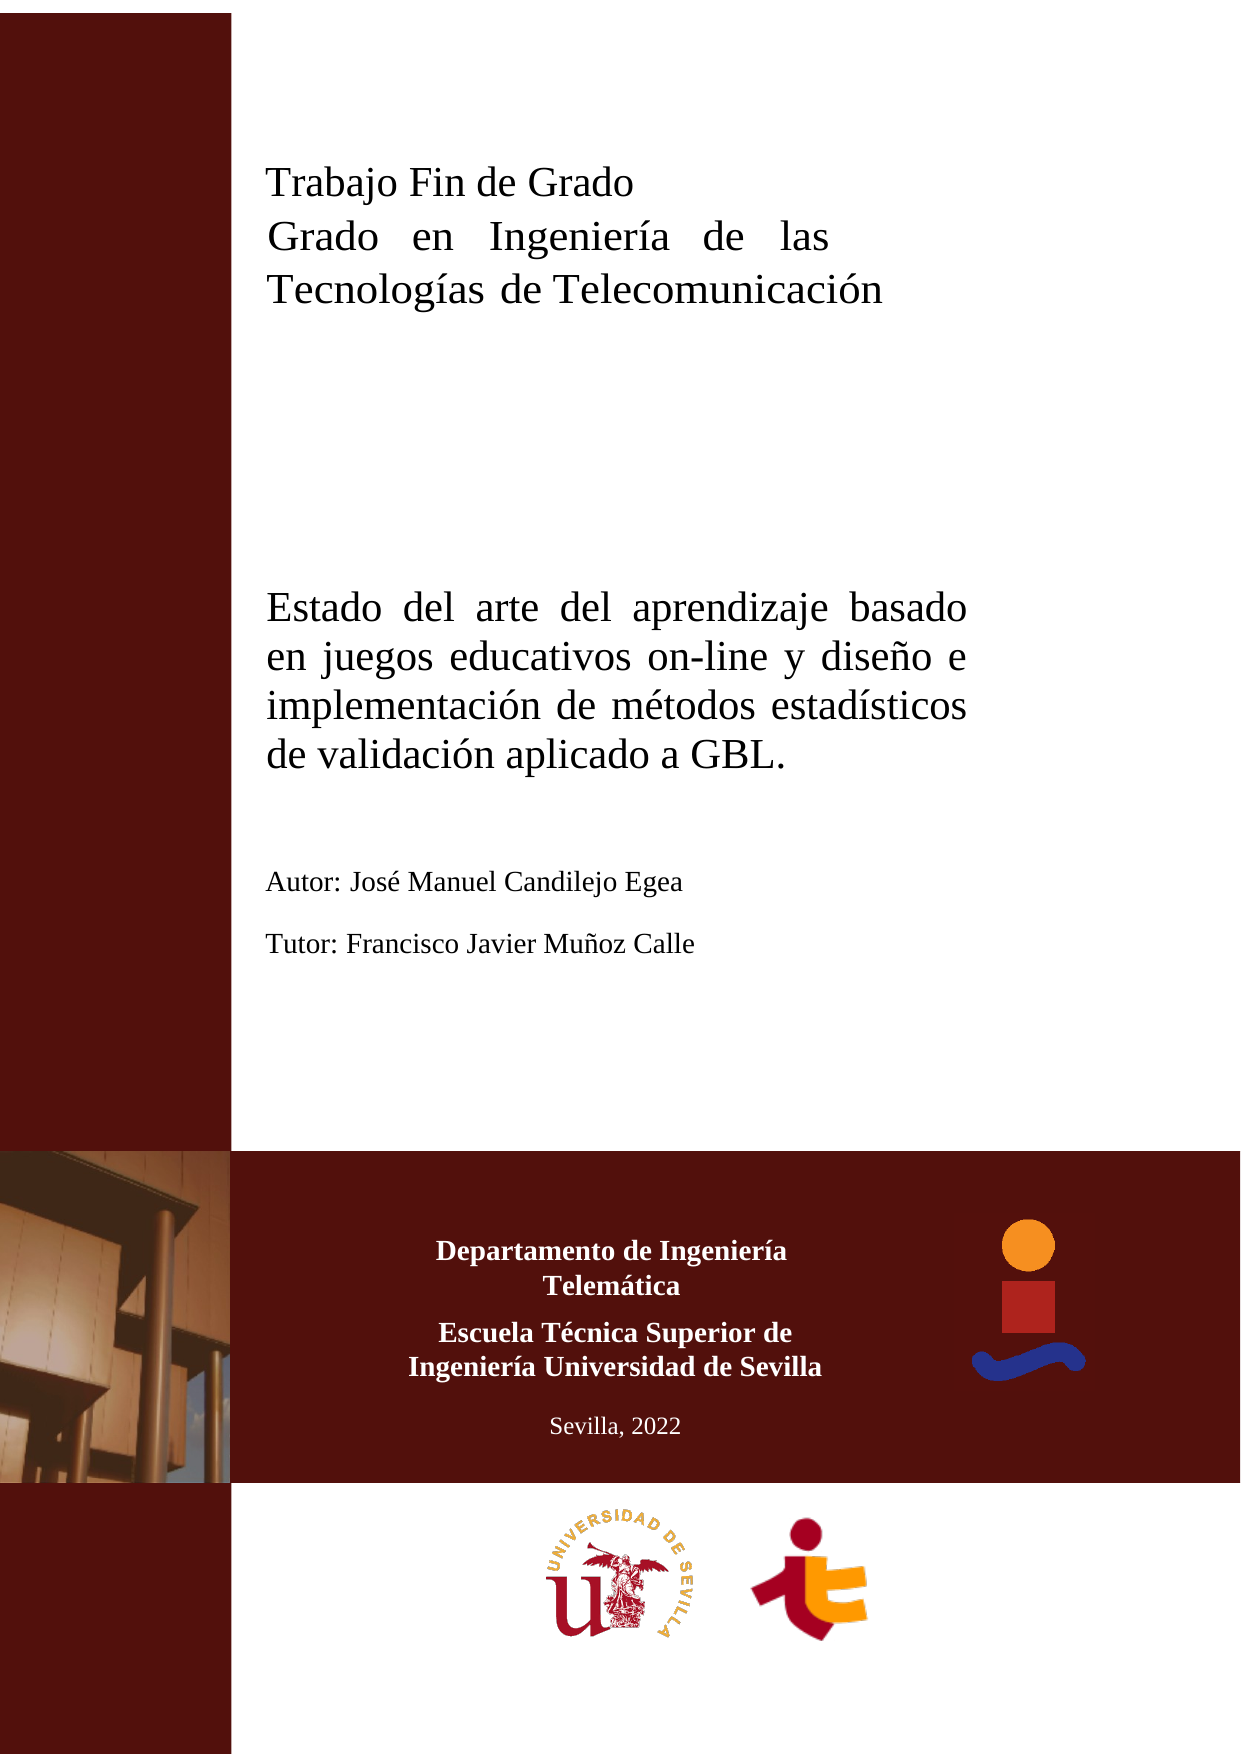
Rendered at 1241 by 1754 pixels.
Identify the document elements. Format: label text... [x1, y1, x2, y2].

text Estado del arte del aprendizaje basado en juegos educativos on-line y diseño e implementación de métodos estadísticos de validación aplicado a GBL. [266, 581, 968, 778]
text Grado en Ingeniería de las [266, 218, 1092, 258]
text Sevilla, 2022 [407, 1411, 823, 1440]
text Escuela Técnica Superior de Ingeniería Universidad de Sevilla [407, 1315, 822, 1383]
text Trabajo Fin de Grado [265, 161, 1092, 206]
picture [954, 1213, 1095, 1391]
text Autor: José Manuel Candilejo Egea [265, 864, 1092, 898]
text Tutor: Francisco Javier Muñoz Calle [265, 926, 1092, 960]
picture [0, 1151, 230, 1483]
picture [546, 1508, 693, 1640]
picture [738, 1508, 881, 1651]
text Tecnologías de Telecomunicación [265, 271, 1092, 311]
text Departamento de Ingeniería Telemática [384, 1233, 838, 1302]
